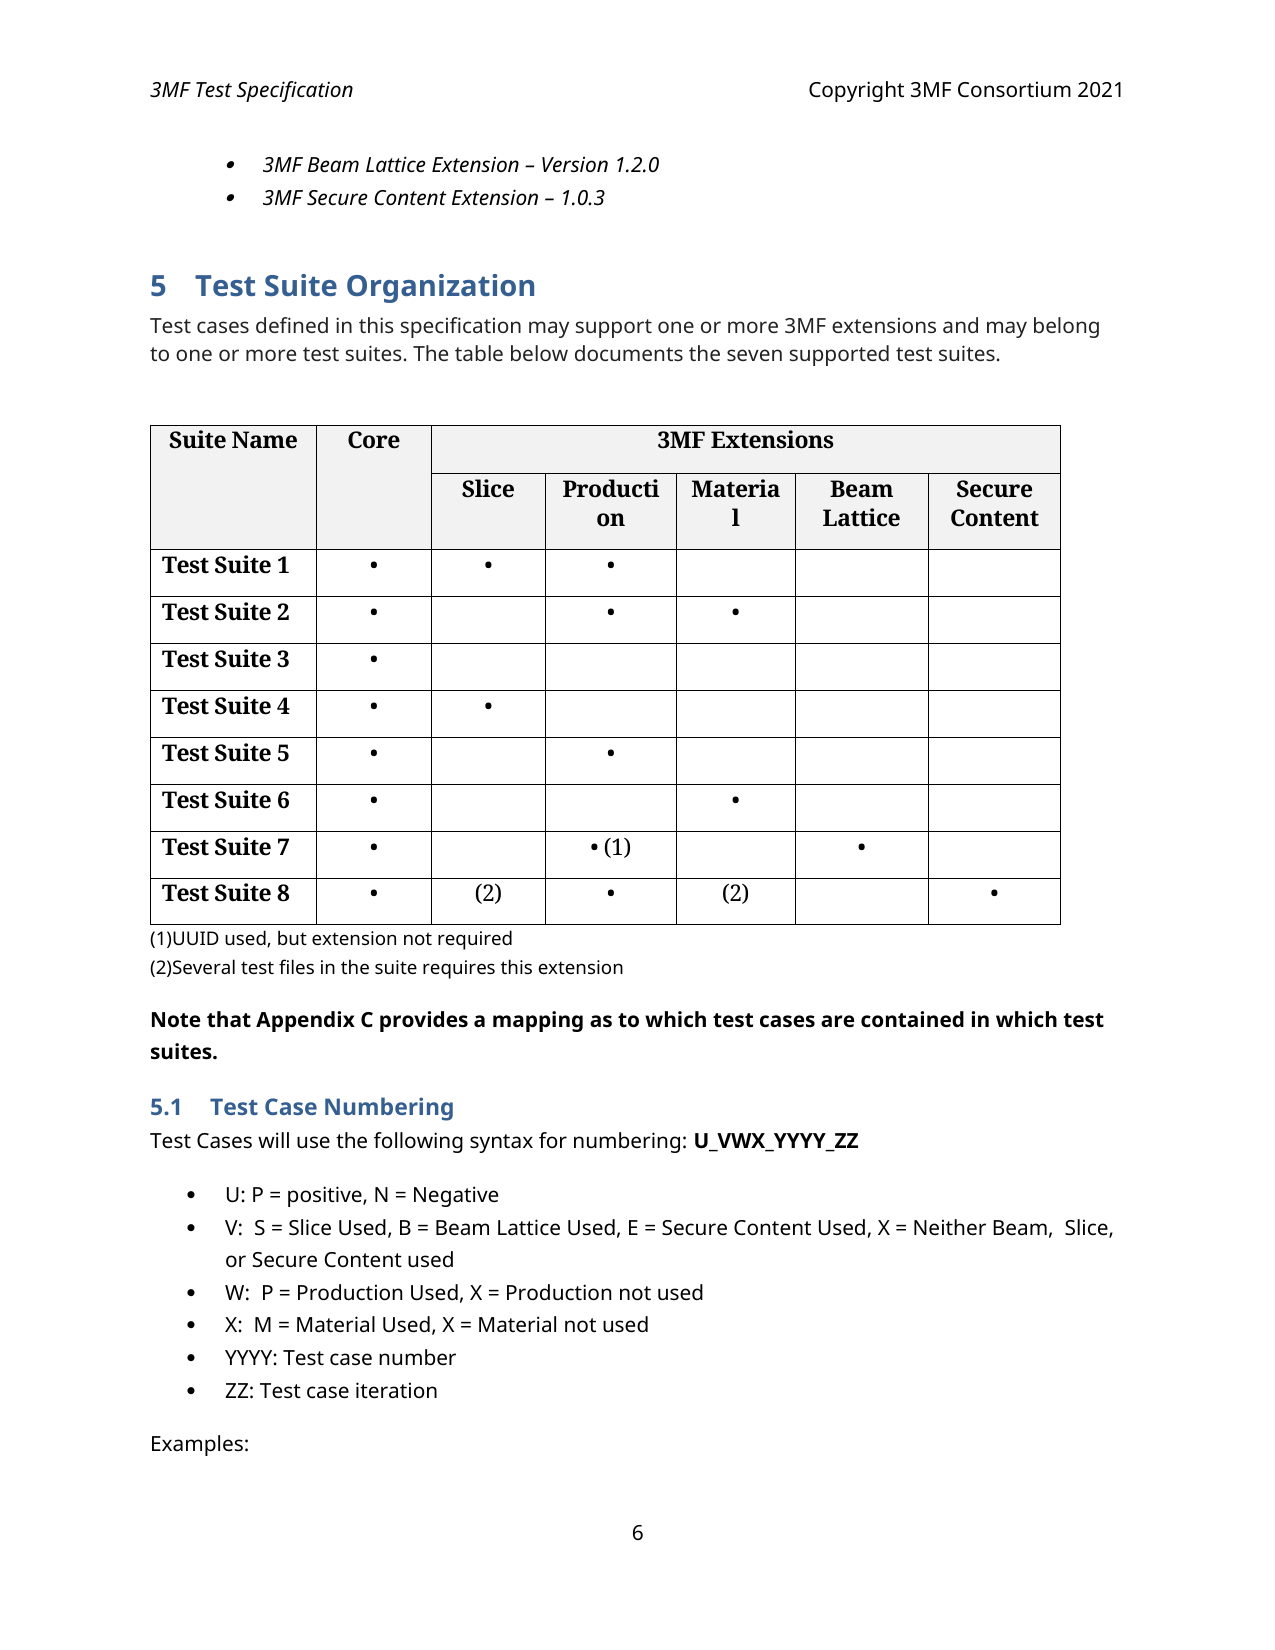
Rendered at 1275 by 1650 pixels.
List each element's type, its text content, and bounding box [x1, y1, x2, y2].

list V: S = Slice Used, B = Beam Lattice Used, E = Secure Content Used, X = Neither Beam, Slice, or Secure Content used [187, 1213, 1125, 1274]
table_cell [677, 691, 795, 737]
table_cell [929, 691, 1060, 737]
table_cell • [317, 785, 431, 831]
table_cell Production [546, 474, 676, 549]
table_cell • (1) [546, 832, 676, 877]
text Examples: [150, 1429, 1125, 1458]
table_cell • [432, 691, 545, 737]
table_header Suite Name [151, 426, 316, 549]
table_cell [796, 597, 928, 643]
table_cell Test Suite 7 [151, 832, 316, 877]
table_cell [796, 644, 928, 690]
table_cell Secure Content [929, 474, 1060, 549]
table_cell [796, 691, 928, 737]
list X: M = Material Used, X = Material not used [187, 1311, 1125, 1339]
table_cell • [677, 785, 795, 831]
table_cell Test Suite 5 [151, 738, 316, 784]
list YYYY: Test case number [187, 1343, 1125, 1372]
table_cell Test Suite 1 [151, 550, 316, 596]
table_cell Test Suite 4 [151, 691, 316, 737]
table_cell [677, 550, 795, 596]
table_cell [929, 785, 1060, 831]
table_header Core [317, 426, 431, 549]
table_cell • [317, 691, 431, 737]
text Test Cases will use the following syntax for numbering: U_VWX_YYYY_ZZ [150, 1127, 1125, 1155]
table_cell • [546, 879, 676, 924]
subtitle Test Case Numbering [150, 1091, 1125, 1122]
table_cell • [432, 550, 545, 596]
list 3MF Beam Lattice Extension – Version 1.2.0 [225, 150, 1125, 178]
list U: P = positive, N = Negative [187, 1180, 1125, 1208]
table_cell • [546, 550, 676, 596]
table_cell • [677, 597, 795, 643]
table_cell Material [677, 474, 795, 549]
table_cell [546, 785, 676, 831]
table_cell Test Suite 6 [151, 785, 316, 831]
table_cell Slice [432, 474, 545, 549]
table_cell [432, 644, 545, 690]
table_cell [546, 644, 676, 690]
table_cell [796, 879, 928, 924]
table_cell • [317, 597, 431, 643]
table_cell (2) [677, 879, 795, 924]
table_cell [929, 738, 1060, 784]
table_cell Test Suite 2 [151, 597, 316, 643]
table_cell [677, 738, 795, 784]
table_cell [796, 785, 928, 831]
list 3MF Secure Content Extension – 1.0.3 [225, 183, 1125, 211]
table_cell • [317, 644, 431, 690]
table_cell [432, 832, 545, 877]
table_cell • [317, 879, 431, 924]
table_cell (2) [432, 879, 545, 924]
table_cell [929, 597, 1060, 643]
table_cell • [546, 738, 676, 784]
table_cell [677, 832, 795, 877]
table_cell Test Suite 3 [151, 644, 316, 690]
table_cell • [796, 832, 928, 877]
subtitle Test Suite Organization [150, 265, 1125, 305]
table_cell • [317, 738, 431, 784]
text Note that Appendix C provides a mapping as to which test cases are contained in which test suites. [150, 1005, 1125, 1066]
table_cell [677, 644, 795, 690]
table_cell • [546, 597, 676, 643]
table_cell [432, 738, 545, 784]
list ZZ: Test case iteration [187, 1376, 1125, 1404]
table_cell • [317, 550, 431, 596]
table_cell • [317, 832, 431, 877]
table_cell [929, 832, 1060, 877]
table_cell Test Suite 8 [151, 879, 316, 924]
table_cell [929, 644, 1060, 690]
table_cell [432, 597, 545, 643]
list W: P = Production Used, X = Production not used [187, 1278, 1125, 1306]
table_header 3MF Extensions [432, 426, 1060, 473]
table_cell Beam Lattice [796, 474, 928, 549]
table_cell [432, 785, 545, 831]
table_cell [929, 550, 1060, 596]
table_cell [796, 550, 928, 596]
text (2)Several test files in the suite requires this extension [150, 954, 1125, 980]
text (1)UUID used, but extension not required [150, 925, 1125, 951]
table_cell • [929, 879, 1060, 924]
table_cell [546, 691, 676, 737]
table_cell [796, 738, 928, 784]
